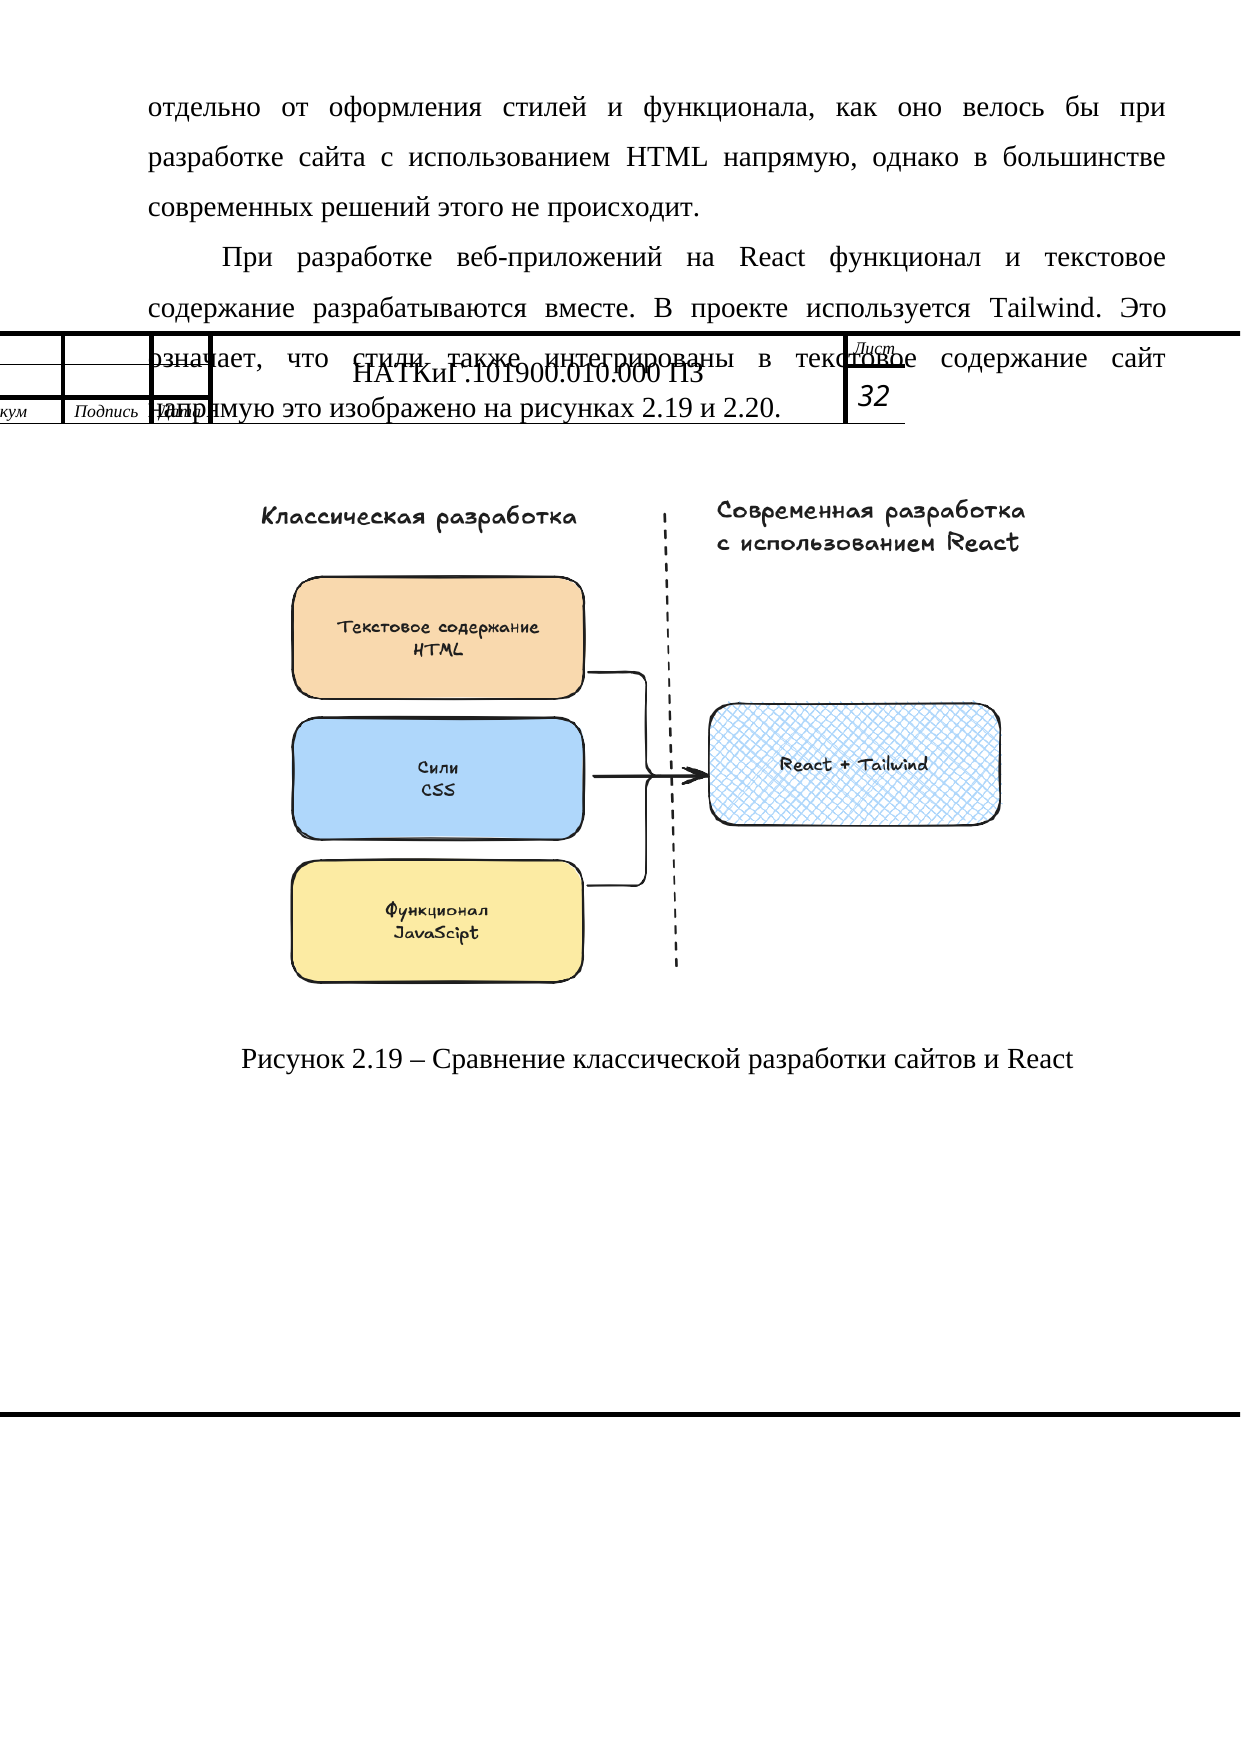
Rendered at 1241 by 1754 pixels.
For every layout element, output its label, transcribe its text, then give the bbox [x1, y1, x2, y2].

picture [232, 465, 1082, 1025]
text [148, 89, 1166, 223]
text При разработке веб-приложений на React функционал и текстовое содержание разрабатываются вместе. В проекте используется Tailwind. Это означает, что стили также интегрированы в текстовое содержание сайт напрямую это изображено на рисунках 2.19 и 2.20. [148, 239, 1166, 424]
text Рисунок 2.19 – Сравнение классической разработки сайтов и React [148, 1041, 1166, 1075]
